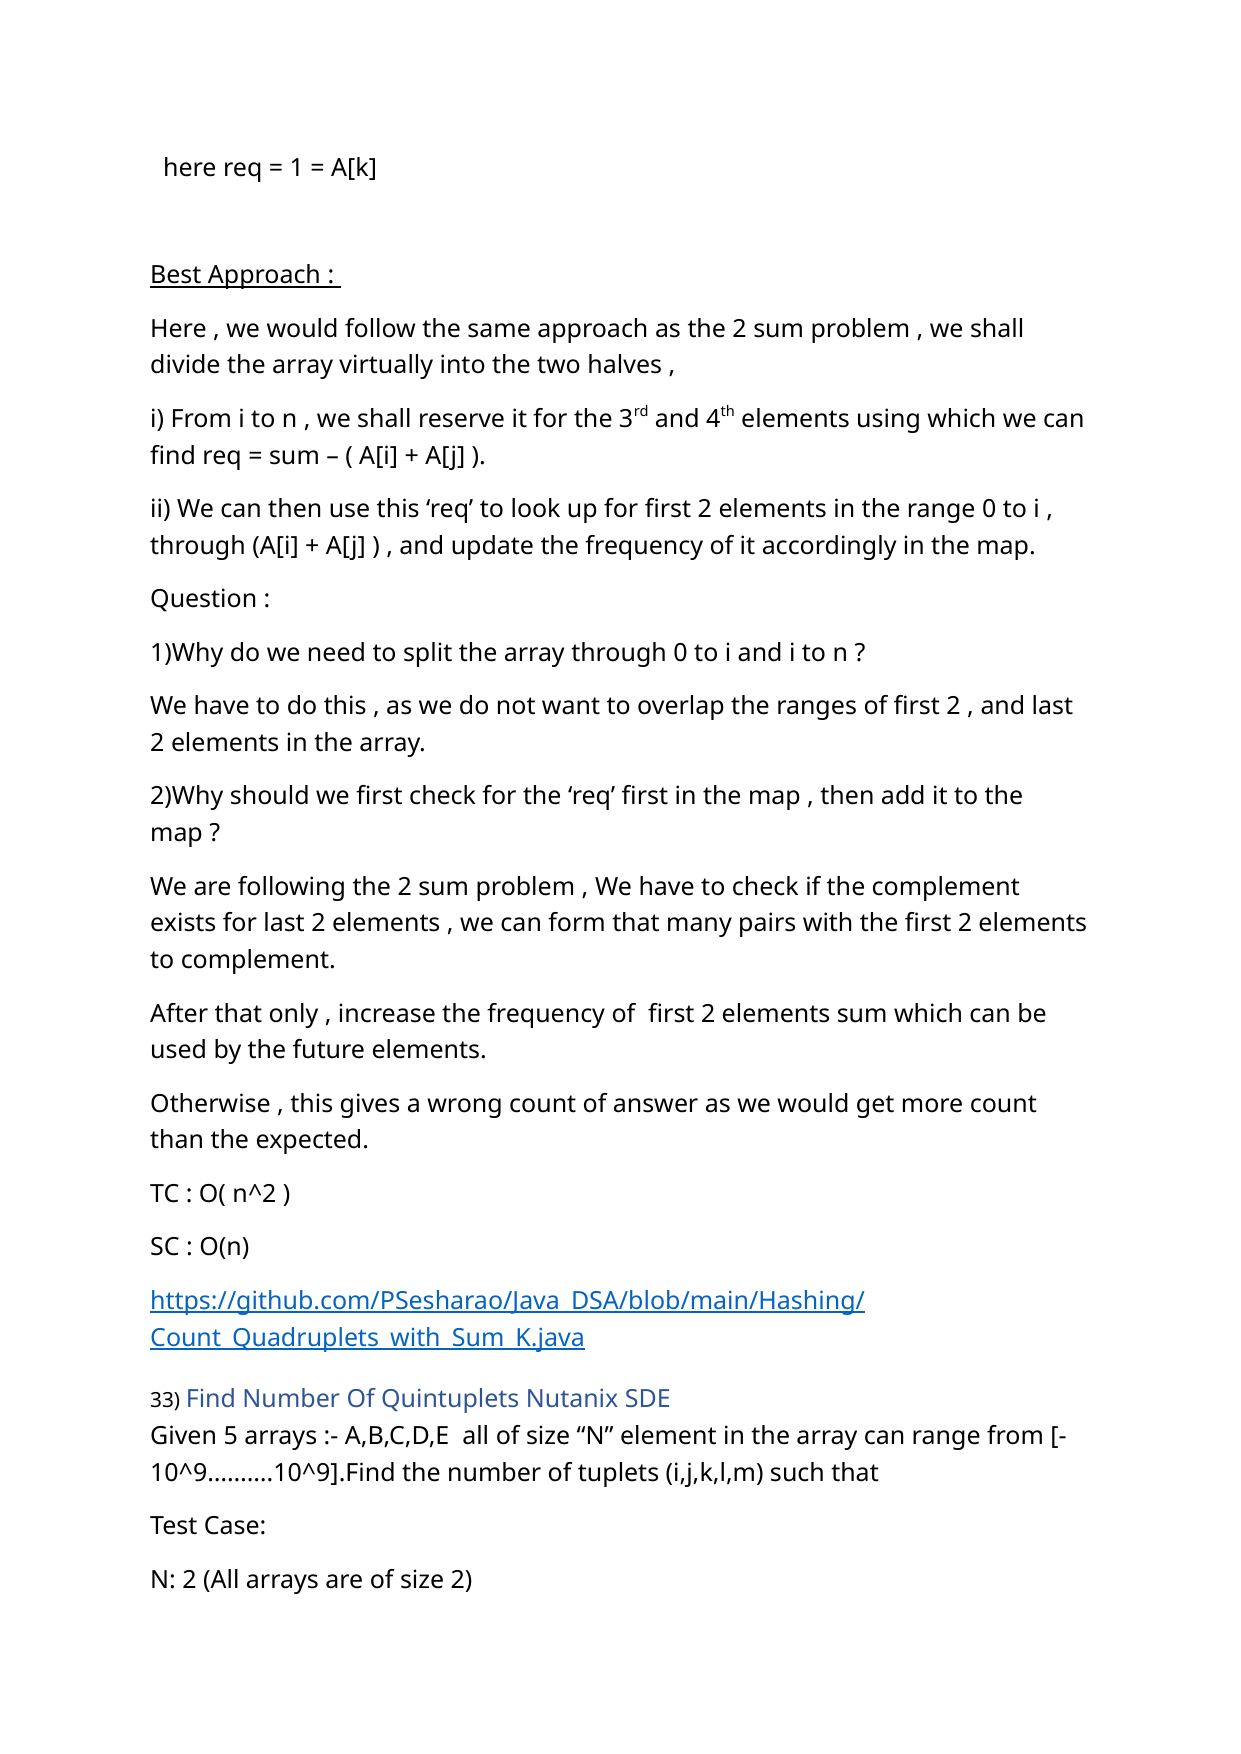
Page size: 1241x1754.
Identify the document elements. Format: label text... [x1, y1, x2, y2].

text Best Approach : [150, 257, 1090, 291]
text Otherwise , this gives a wrong count of answer as we would get more count than the expected. [150, 1085, 1090, 1156]
text 2)Why should we first check for the ‘req’ first in the map , then add it to the map ? [150, 778, 1090, 849]
subtitle Find Number Of Quintuplets Nutanix SDE [150, 1381, 1090, 1415]
text here req = 1 = A[k] [150, 150, 1090, 184]
text Test Case: [150, 1508, 1090, 1542]
text We are following the 2 sum problem , We have to check if the complement exists for last 2 elements , we can form that many pairs with the first 2 elements to complement. [150, 868, 1090, 976]
text 1)Why do we need to split the array through 0 to i and i to n ? [150, 634, 1090, 668]
text Question : [150, 581, 1090, 615]
text https://github.com/PSesharao/Java_DSA/blob/main/Hashing/Count_Quadruplets_with_Sum_K.java [150, 1282, 1090, 1353]
text i) From i to n , we shall reserve it for the 3rd and 4th elements using which we can find req = sum – ( A[i] + A[j] ). [150, 401, 1090, 471]
text We have to do this , as we do not want to overlap the ranges of first 2 , and last 2 elements in the array. [150, 688, 1090, 759]
text Here , we would follow the same approach as the 2 sum problem , we shall divide the array virtually into the two halves , [150, 310, 1090, 381]
text ii) We can then use this ‘req’ to look up for first 2 elements in the range 0 to i , through (A[i] + A[j] ) , and update the frequency of it accordingly in the map. [150, 491, 1090, 562]
text N: 2 (All arrays are of size 2) [150, 1561, 1090, 1596]
text SC : O(n) [150, 1229, 1090, 1263]
text After that only , increase the frequency of first 2 elements sum which can be used by the future elements. [150, 995, 1090, 1066]
text Given 5 arrays :- A,B,C,D,E all of size “N” element in the array can range from [-10^9……….10^9].Find the number of tuplets (i,j,k,l,m) such that [150, 1418, 1090, 1489]
text TC : O( n^2 ) [150, 1176, 1090, 1210]
